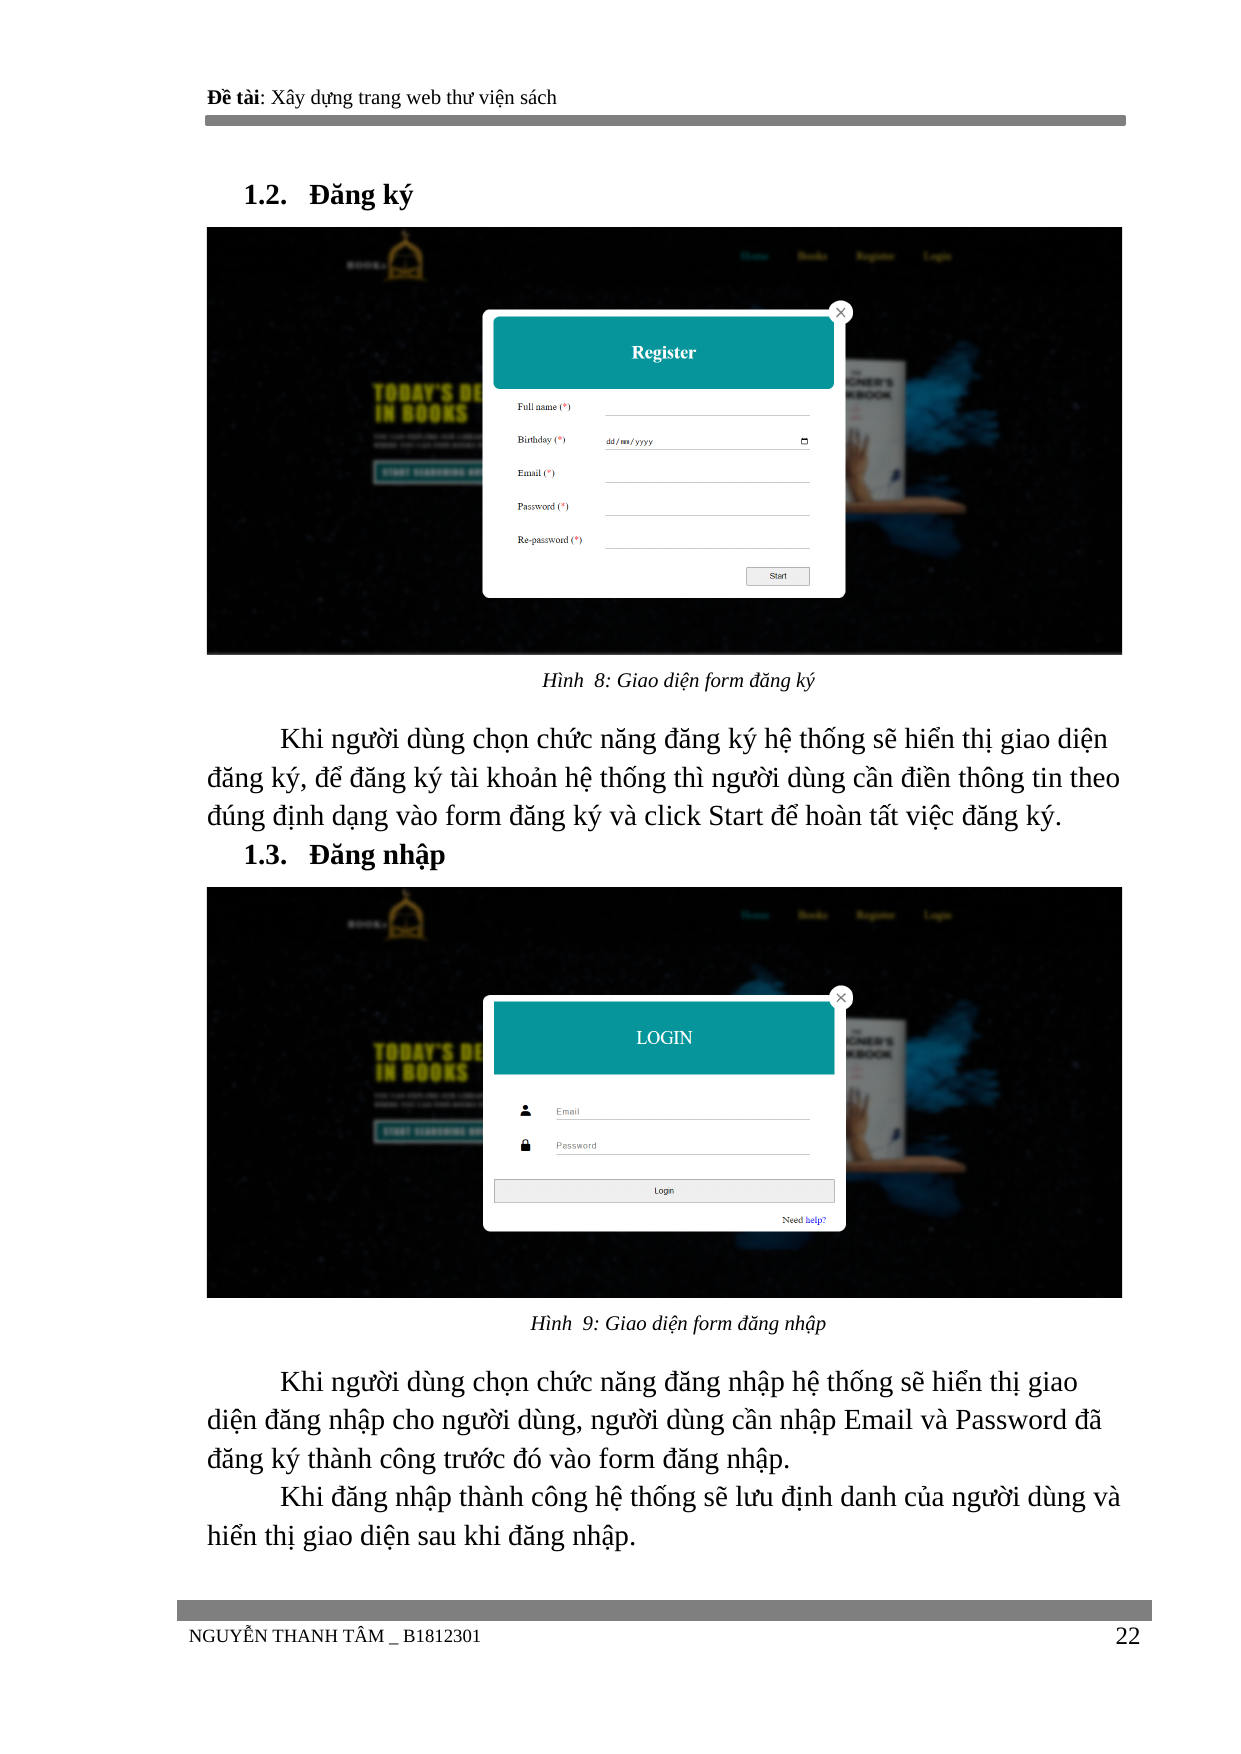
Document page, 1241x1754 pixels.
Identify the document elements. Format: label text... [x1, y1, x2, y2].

subtitle 1.3. Đăng nhập [207, 837, 1122, 870]
text Hình 9: Giao diện form đăng nhập [207, 1310, 1122, 1335]
text Khi người dùng chọn chức năng đăng ký hệ thống sẽ hiển thị giao diện đăng ký, để đăng ký tài khoản hệ thống thì người dùng cần điền thông tin theo đúng định dạng vào form đăng ký và click Start để hoàn tất việc đăng ký. [207, 721, 1122, 832]
picture [206, 887, 1123, 1298]
subtitle 1.2. Đăng ký [207, 177, 1122, 211]
text Hình 8: Giao diện form đăng ký [207, 667, 1122, 692]
text Khi đăng nhập thành công hệ thống sẽ lưu định danh của người dùng và hiển thị giao diện sau khi đăng nhập. [207, 1479, 1122, 1552]
picture [206, 227, 1123, 655]
text Khi người dùng chọn chức năng đăng nhập hệ thống sẽ hiển thị giao diện đăng nhập cho người dùng, người dùng cần nhập Email và Password đã đăng ký thành công trước đó vào form đăng nhập. [207, 1364, 1122, 1474]
